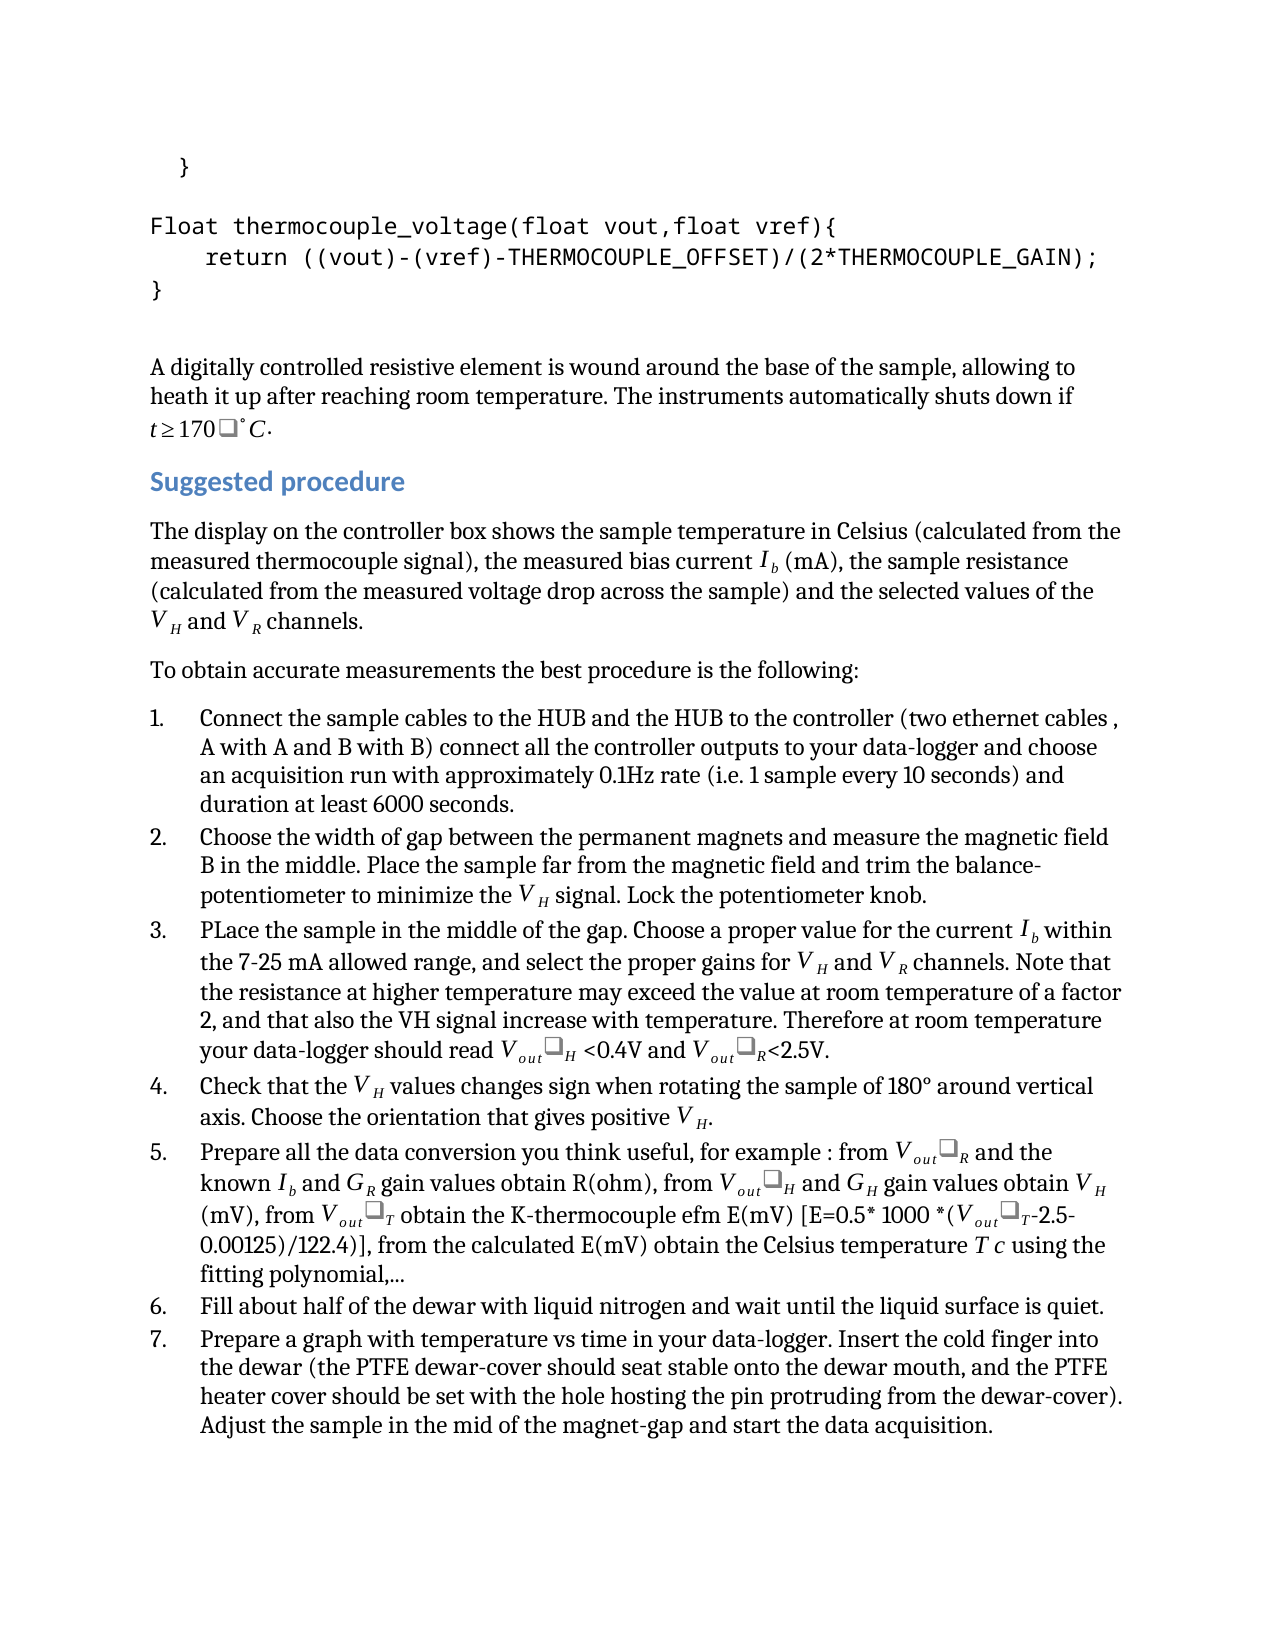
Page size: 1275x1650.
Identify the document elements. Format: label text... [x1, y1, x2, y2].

list Check that the values changes sign when rotating the sample of 180° around vertical axis. Choose the orientation that gives positive . [150, 1070, 1125, 1133]
list Connect the sample cables to the HUB and the HUB to the controller (two ethernet cables , A with A and B with B) connect all the controller outputs to your data-logger and choose an acquisition run with approximately 0.1Hz rate (i.e. 1 sample every 10 seconds) and duration at least 6000 seconds. [150, 704, 1125, 819]
list Fill about half of the dewar with liquid nitrogen and wait until the liquid surface is quiet. [150, 1292, 1125, 1321]
list Prepare a graph with temperature vs time in your data-logger. Insert the cold finger into the dewar (the PTFE dewar-cover should seat stable onto the dewar mouth, and the PTFE heater cover should be set with the hole hosting the pin protruding from the dewar-cover). Adjust the sample in the mid of the magnet-gap and start the data acquisition. [150, 1324, 1125, 1439]
list Choose the width of gap between the permanent magnets and measure the magnetic field B in the middle. Place the sample far from the magnetic field and trim the balance-potentiometer to minimize the signal. Lock the potentiometer knob. [150, 822, 1125, 911]
text A digitally controlled resistive element is wound around the base of the sample, allowing to heath it up after reaching room temperature. The instruments automatically shuts down if . [150, 353, 1125, 442]
text To obtain accurate measurements the best procedure is the following: [150, 656, 1125, 685]
list PLace the sample in the middle of the gap. Choose a proper value for the current within the 7-25 mA allowed range, and select the proper gains for and channels. Note that the resistance at higher temperature may exceed the value at room temperature of a factor 2, and that also the VH signal increase with temperature. Therefore at room temperature your data-logger should read <0.4V and <2.5V. [150, 915, 1125, 1067]
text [150, 150, 1125, 332]
text The display on the controller box shows the sample temperature in Celsius (calculated from the measured thermocouple signal), the measured bias current (mA), the sample resistance (calculated from the measured voltage drop across the sample) and the selected values of the and channels. [150, 517, 1125, 637]
list Prepare all the data conversion you think useful, for example : from and the known and gain values obtain R(ohm), from and gain values obtain (mV), from obtain the K-thermocouple efm E(mV) [E=0.5* 1000 *(-2.5-0.00125)/122.4)], from the calculated E(mV) obtain the Celsius temperature using the fitting polynomial,... [150, 1137, 1125, 1288]
subtitle Suggested procedure [150, 463, 1125, 498]
